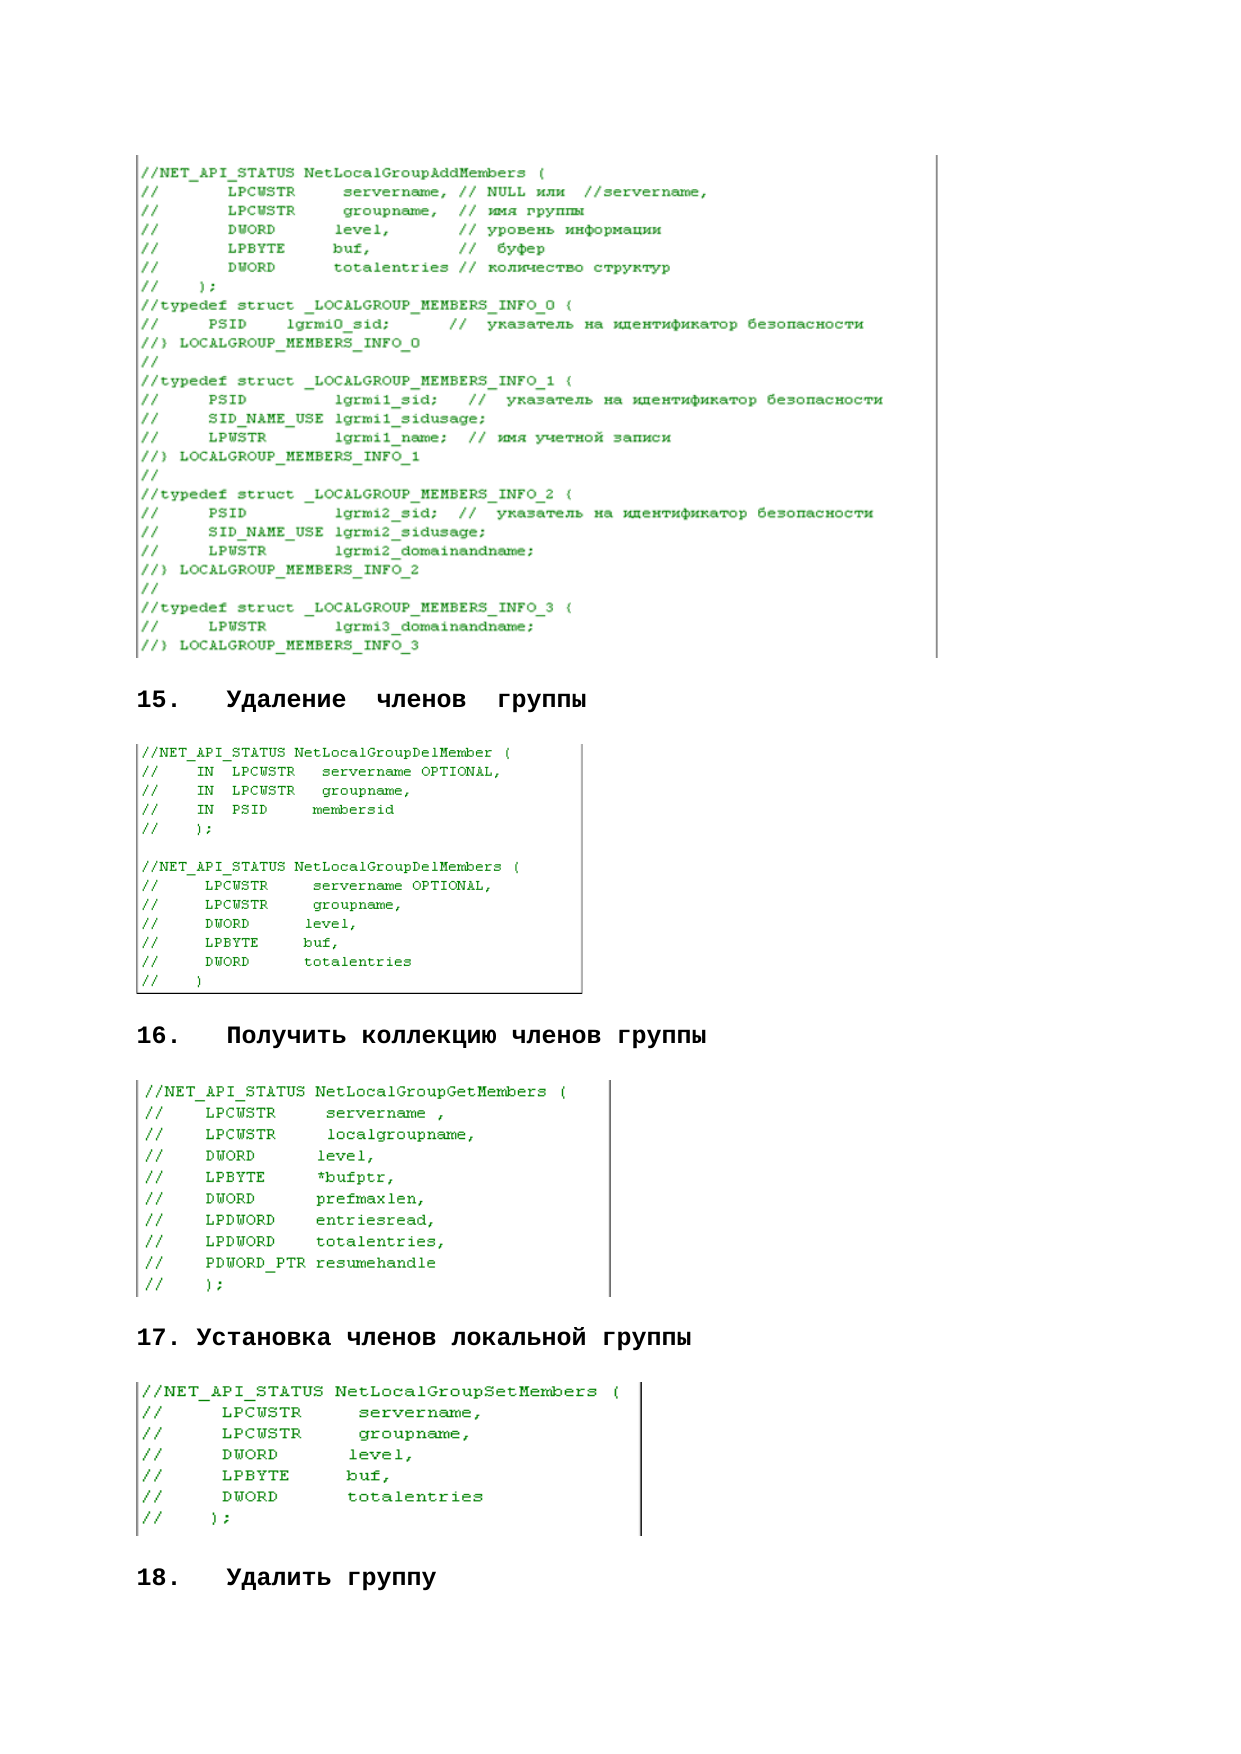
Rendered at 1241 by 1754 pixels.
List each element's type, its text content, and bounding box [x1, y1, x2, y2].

text 15. Удаление членов группы [136, 687, 1209, 715]
text 18. Удалить группу [136, 1564, 1209, 1593]
picture [136, 155, 938, 658]
text 17. Установка членов локальной группы [136, 1325, 1209, 1353]
text 16. Получить коллекцию членов группы [136, 1023, 1209, 1051]
picture [136, 744, 583, 994]
picture [136, 1080, 611, 1297]
picture [136, 1382, 642, 1536]
